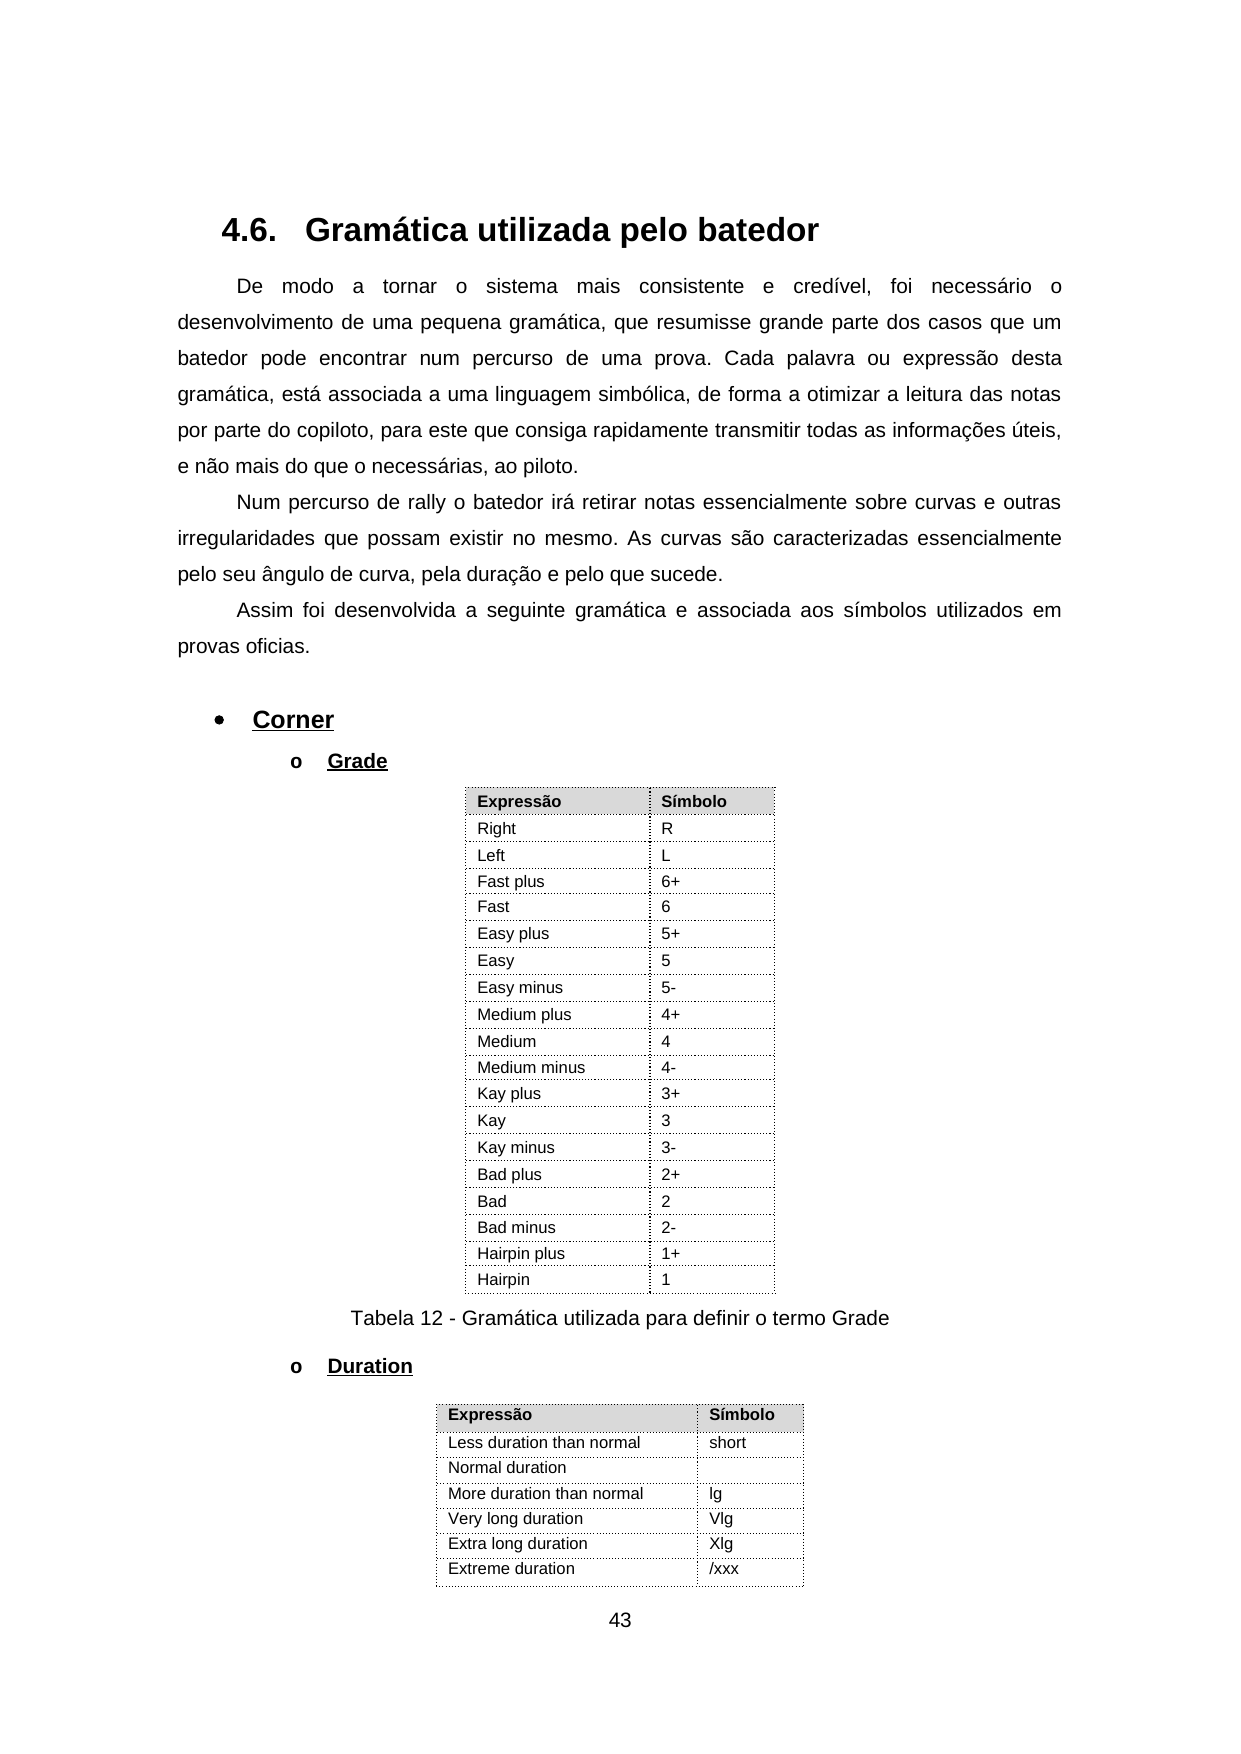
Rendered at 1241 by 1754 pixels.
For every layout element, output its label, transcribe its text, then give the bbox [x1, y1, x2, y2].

table_cell short [698, 1432, 804, 1457]
table_header Expressão [437, 1404, 698, 1432]
table_cell 6 [650, 893, 774, 920]
table_cell Medium [466, 1028, 650, 1054]
table_cell Vlg [698, 1508, 804, 1533]
table_cell Normal duration [437, 1457, 698, 1482]
table_cell Kay minus [466, 1133, 650, 1160]
table_cell 5 [650, 947, 774, 974]
table_cell Extra long duration [437, 1533, 698, 1558]
text De modo a tornar o sistema mais consistente e credível, foi necessário o desenvolvimento de uma pequena gramática, que resumisse grande parte dos casos que um batedor pode encontrar num percurso de uma prova. Cada palavra ou expressão desta gramática, está associada a uma linguagem simbólica, de forma a otimizar a leitura das notas por parte do copiloto, para este que consiga rapidamente transmitir todas as informações úteis, e não mais do que o necessárias, ao piloto. [177, 274, 1063, 478]
table_cell Extreme duration [437, 1558, 698, 1586]
table_cell Right [466, 814, 650, 841]
table_cell 3 [650, 1106, 774, 1133]
table_cell lg [698, 1483, 804, 1508]
table_cell Easy [466, 947, 650, 974]
table_cell Medium plus [466, 1001, 650, 1028]
table_cell Fast [466, 893, 650, 920]
table_cell Left [466, 841, 650, 868]
table_cell L [650, 841, 774, 868]
table_cell 1 [650, 1265, 774, 1292]
table_cell Bad [466, 1187, 650, 1214]
table_cell R [650, 814, 774, 841]
table_cell Bad minus [466, 1214, 650, 1241]
table_header Expressão [466, 787, 650, 814]
table_cell 4- [650, 1055, 774, 1079]
table_cell 2- [650, 1214, 774, 1241]
table_cell 1+ [650, 1241, 774, 1265]
table_cell 2 [650, 1187, 774, 1214]
table_cell Xlg [698, 1533, 804, 1558]
table_cell Medium minus [466, 1055, 650, 1079]
table_cell /xxx [698, 1558, 804, 1586]
table_cell Kay [466, 1106, 650, 1133]
table_cell 3- [650, 1133, 774, 1160]
table_cell Bad plus [466, 1160, 650, 1187]
list Grade [290, 748, 1063, 774]
table_cell Easy minus [466, 974, 650, 1001]
table_cell Less duration than normal [437, 1432, 698, 1457]
table_cell Easy plus [466, 920, 650, 947]
list Duration [290, 1354, 1063, 1380]
table_header Símbolo [698, 1404, 804, 1432]
table_cell 2+ [650, 1160, 774, 1187]
text Assim foi desenvolvida a seguinte gramática e associada aos símbolos utilizados em provas oficias. [177, 597, 1063, 657]
table_cell Fast plus [466, 868, 650, 893]
table_cell Hairpin plus [466, 1241, 650, 1265]
list Corner [215, 705, 1063, 734]
table_cell Hairpin [466, 1265, 650, 1292]
table_cell 4 [650, 1028, 774, 1054]
text Num percurso de rally o batedor irá retirar notas essencialmente sobre curvas e outras irregularidades que possam existir no mesmo. As curvas são caracterizadas essencialmente pelo seu ângulo de curva, pela duração e pelo que sucede. [177, 490, 1063, 586]
table_cell 5- [650, 974, 774, 1001]
table_cell 6+ [650, 868, 774, 893]
table_header Símbolo [650, 787, 774, 814]
table_cell [698, 1457, 804, 1482]
table_cell Kay plus [466, 1079, 650, 1106]
table_cell 5+ [650, 920, 774, 947]
table_cell 3+ [650, 1079, 774, 1106]
text Gramática utilizada pelo batedor [221, 210, 1063, 249]
table_cell More duration than normal [437, 1483, 698, 1508]
table_cell Very long duration [437, 1508, 698, 1533]
table_cell 4+ [650, 1001, 774, 1028]
